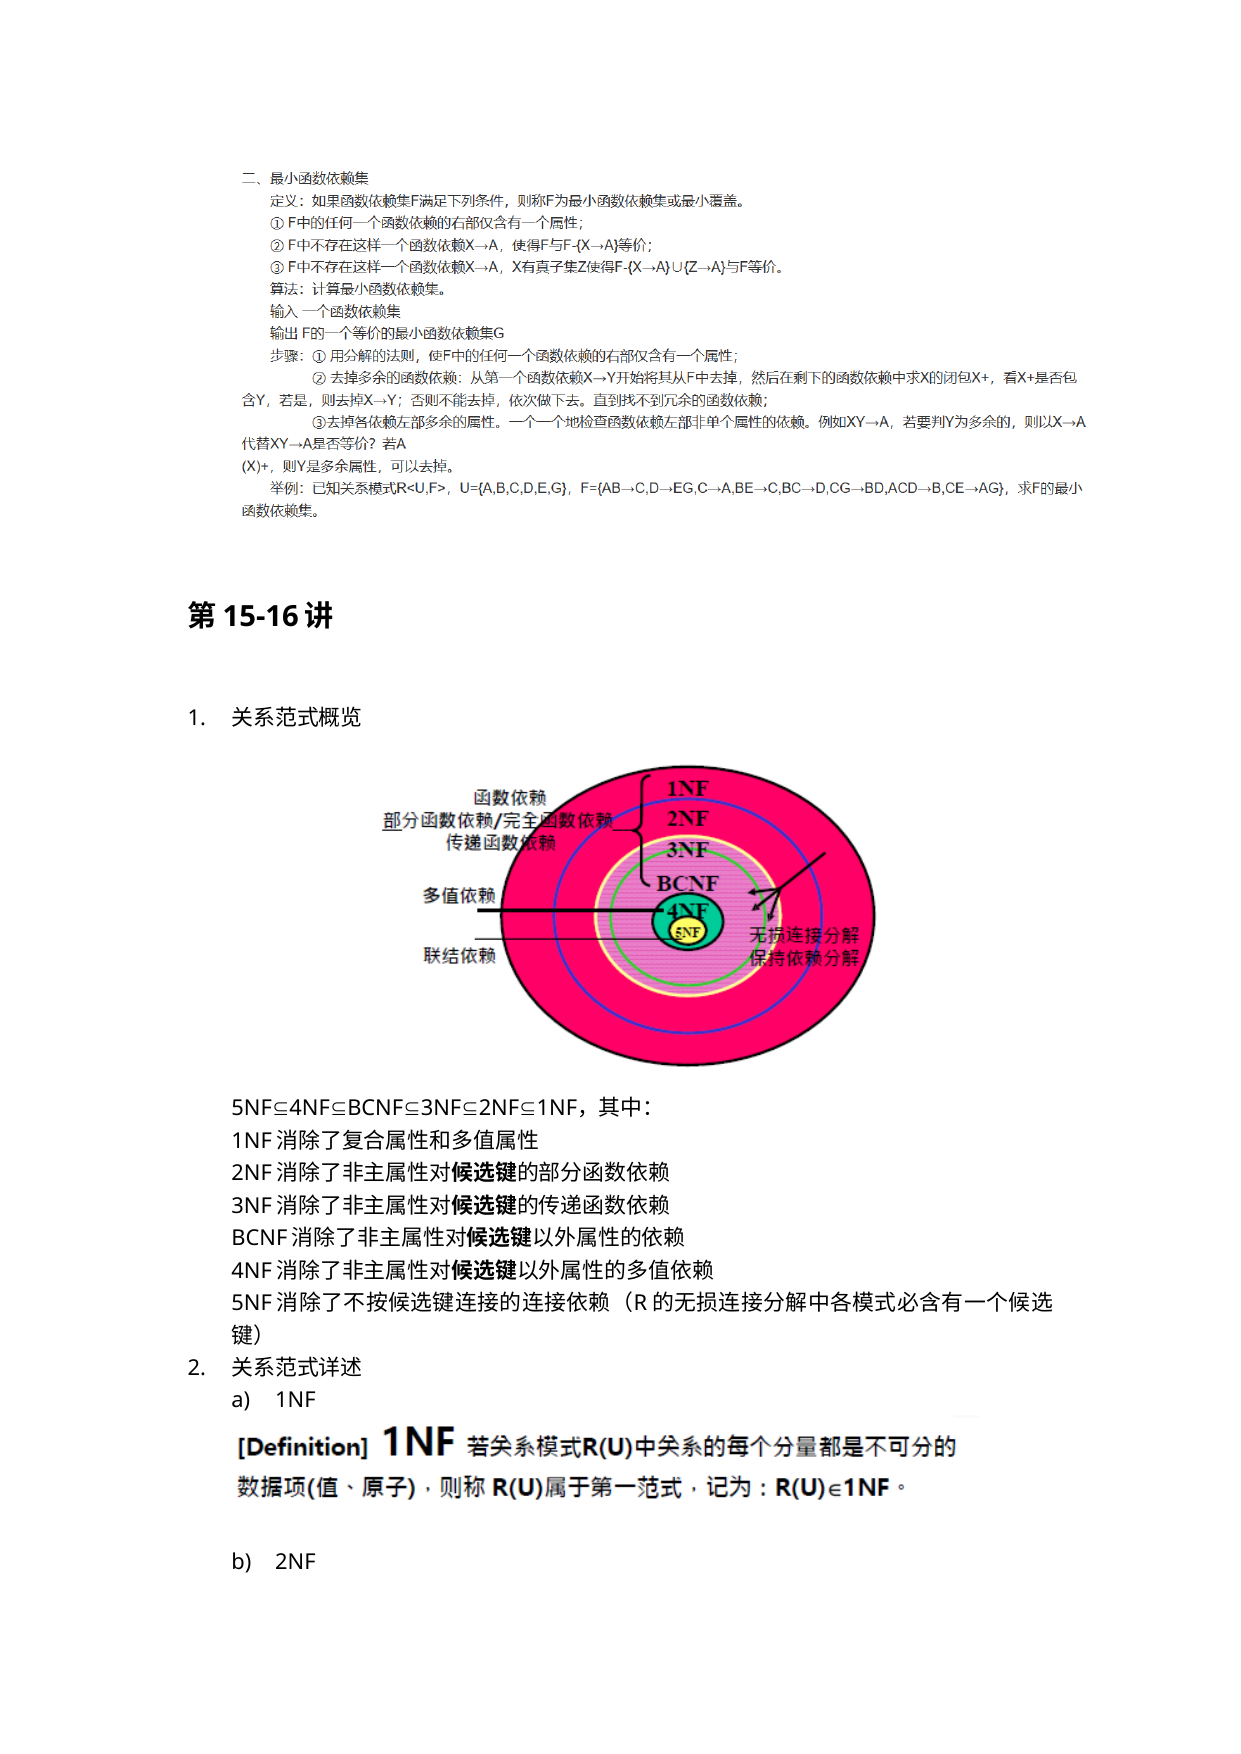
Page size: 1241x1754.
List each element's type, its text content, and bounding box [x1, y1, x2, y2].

list 5NF4NFBCNF3NF2NF1NF，其中： [231, 1090, 1053, 1122]
list 2NF [231, 1545, 1053, 1577]
list 关系范式详述 [187, 1350, 1053, 1382]
subtitle 第15-16讲 [187, 581, 1053, 646]
list 5NF消除了不按候选键连接的连接依赖（R的无损连接分解中各模式必含有一个候选键） [231, 1285, 1053, 1350]
list 4NF消除了非主属性对候选键以外属性的多值依赖 [231, 1252, 1053, 1285]
list BCNF消除了非主属性对候选键以外属性的依赖 [231, 1220, 1053, 1252]
picture [366, 732, 918, 1079]
list 1NF消除了复合属性和多值属性 [231, 1122, 1053, 1155]
list 3NF消除了非主属性对候选键的传递函数依赖 [231, 1187, 1053, 1220]
list 1NF [231, 1382, 1053, 1415]
list 关系范式概览 [187, 700, 1053, 732]
list 2NF消除了非主属性对候选键的部分函数依赖 [231, 1155, 1053, 1187]
picture [231, 1415, 979, 1525]
